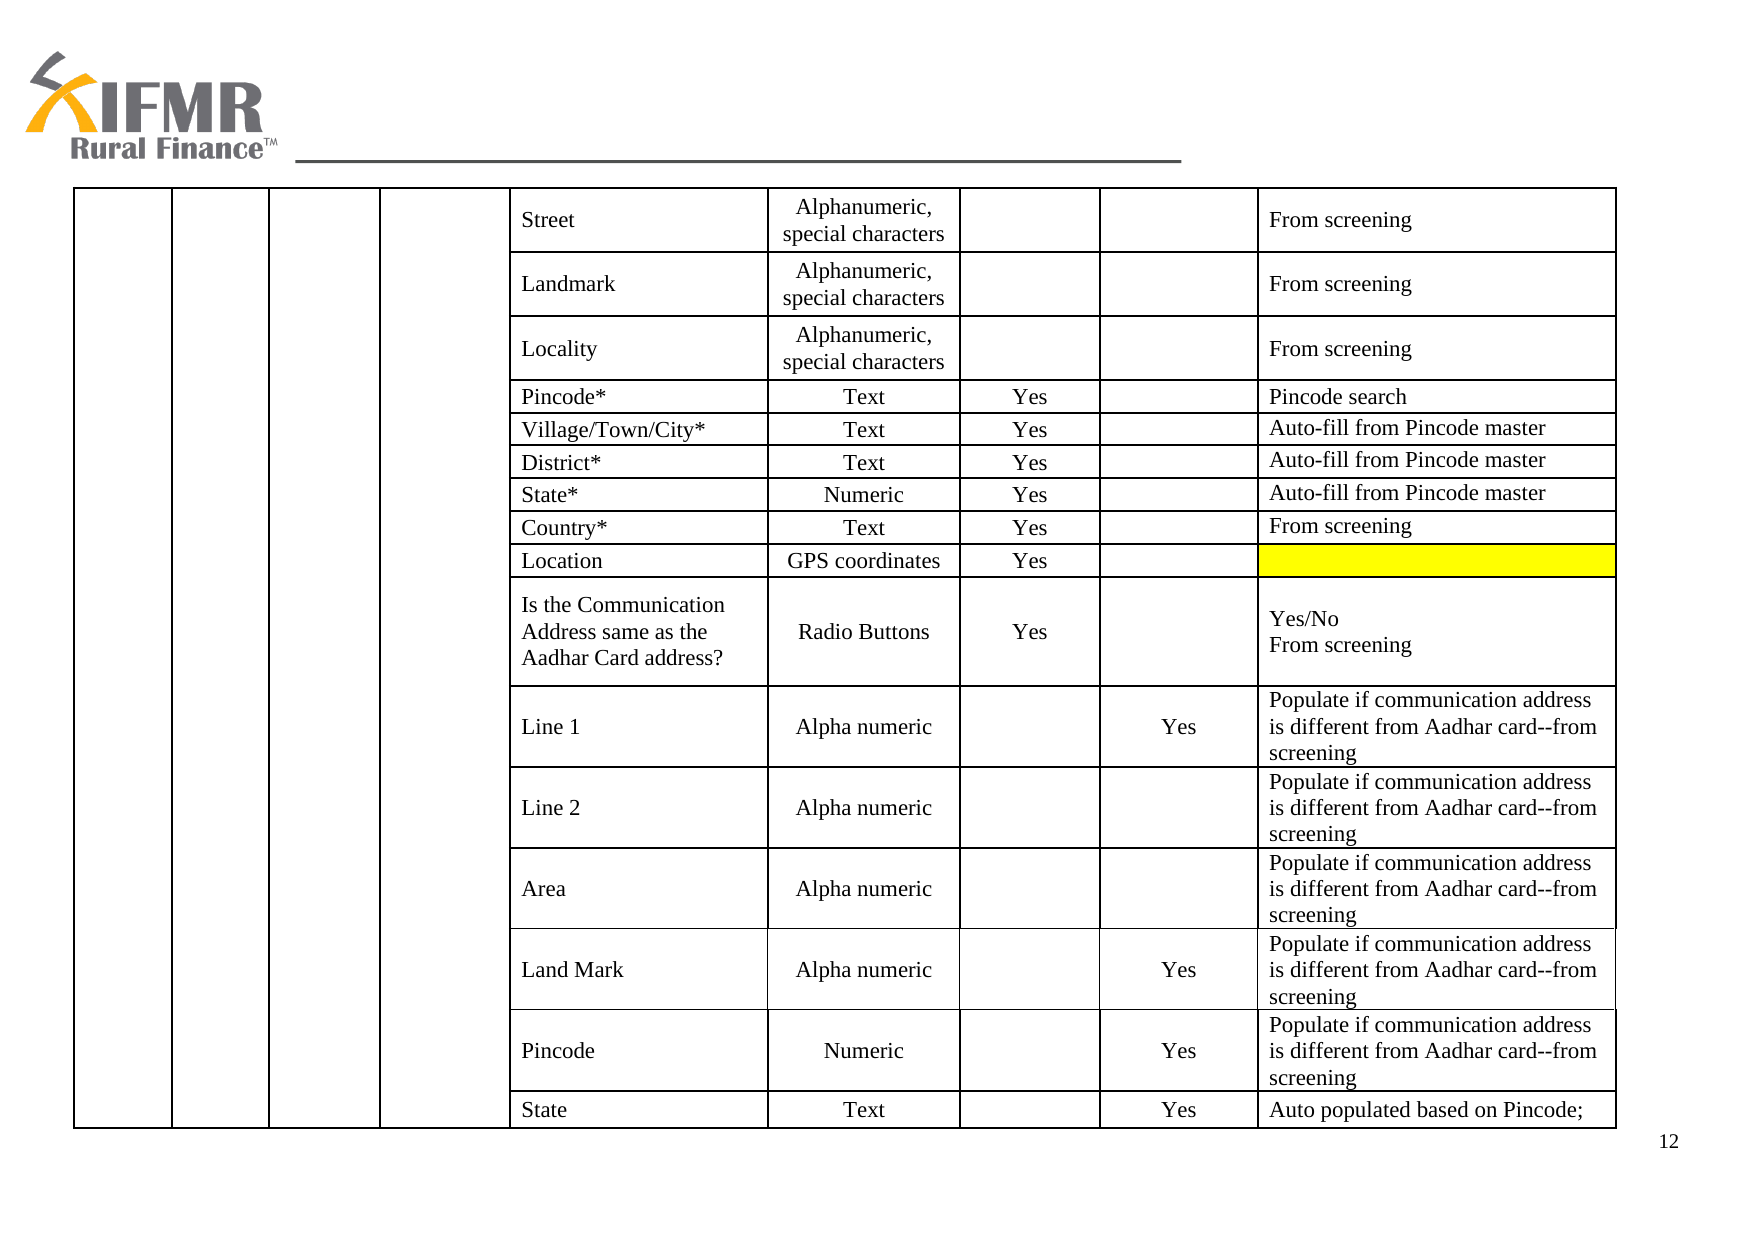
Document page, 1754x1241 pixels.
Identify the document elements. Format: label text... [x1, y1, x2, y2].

table_cell [1101, 189, 1257, 251]
table_cell [961, 1010, 1099, 1090]
table_cell Alpha numeric [769, 768, 959, 847]
table_cell Alpha numeric [769, 687, 959, 766]
table_cell [1101, 849, 1257, 928]
table_cell Auto-fill from Pincode master [1259, 446, 1615, 477]
table_cell Yes [961, 381, 1099, 412]
table_cell Alphanumeric, special characters [769, 317, 959, 379]
table_cell Land Mark [511, 929, 767, 1009]
table_cell [1101, 253, 1257, 315]
table_cell [1101, 446, 1257, 477]
table_cell Yes [1101, 1010, 1257, 1090]
table_cell Locality [511, 317, 767, 379]
table_cell Yes [961, 512, 1099, 543]
table_cell From screening [1259, 253, 1615, 315]
table_cell Text [769, 381, 959, 412]
table_cell Yes [961, 414, 1099, 444]
table_cell Yes [1101, 1092, 1257, 1127]
table_cell Alpha numeric [768, 929, 959, 1009]
table_cell Yes/No From screening [1259, 578, 1615, 684]
table_cell [1101, 381, 1257, 412]
table_cell Yes [961, 578, 1099, 684]
table_cell Alphanumeric, special characters [769, 189, 959, 251]
table_cell Text [769, 1092, 959, 1127]
table_cell Yes [1100, 929, 1257, 1009]
table_cell From screening [1259, 512, 1615, 543]
table_cell Populate if communication address is different from Aadhar card--from screening [1259, 687, 1615, 766]
table_cell Text [769, 414, 959, 444]
table_cell Pincode search [1259, 381, 1615, 412]
table_cell [961, 253, 1099, 315]
table_cell From screening [1259, 317, 1615, 379]
table_cell Numeric [769, 479, 959, 510]
table_cell Location [511, 545, 767, 576]
table_cell Landmark [511, 253, 767, 315]
table_cell Populate if communication address is different from Aadhar card--from screening [1259, 768, 1615, 847]
table_cell [961, 189, 1099, 251]
table_cell Auto-fill from Pincode master [1259, 479, 1615, 510]
table_cell Populate if communication address is different from Aadhar card--from screening [1258, 928, 1615, 1009]
table_cell Yes [1101, 687, 1257, 766]
table_cell Text [769, 446, 959, 477]
table_cell [1101, 479, 1257, 510]
table_cell [960, 929, 1099, 1009]
table_cell Pincode [511, 1010, 767, 1090]
table_cell Auto-fill from Pincode master [1259, 414, 1615, 444]
table_cell [1101, 768, 1257, 847]
table_cell [1101, 545, 1257, 576]
table_cell Country* [511, 512, 767, 543]
table_cell Village/Town/City* [511, 414, 767, 444]
table_cell Line 1 [511, 687, 767, 766]
table_cell Is the Communication Address same as the Aadhar Card address? [511, 578, 767, 684]
table_cell Pincode* [511, 381, 767, 412]
table_cell Alpha numeric [769, 849, 959, 928]
table_cell [1101, 317, 1257, 379]
table_cell Text [769, 512, 959, 543]
table_cell District* [511, 446, 767, 477]
table_cell [1101, 578, 1257, 684]
table_cell [1101, 414, 1257, 444]
table_cell [961, 849, 1099, 928]
table_cell Numeric [769, 1010, 959, 1090]
table_cell [1259, 545, 1615, 576]
table_cell Line 2 [511, 768, 767, 847]
table_cell Populate if communication address is different from Aadhar card--from screening [1259, 1009, 1615, 1090]
table_cell Radio Buttons [769, 578, 959, 684]
table_cell Area [511, 849, 767, 928]
table_cell State* [511, 479, 767, 510]
table_cell From screening [1259, 189, 1615, 251]
table_cell Auto populated based on Pincode; Populate if communication address is different from Aadhar card-- from screening [1259, 1092, 1615, 1127]
table_cell Street [511, 189, 767, 251]
table_cell [961, 687, 1099, 766]
table_cell [961, 768, 1099, 847]
table_cell [1101, 512, 1257, 543]
table_cell [961, 317, 1099, 379]
table_cell Populate if communication address is different from Aadhar card--from screening [1259, 849, 1615, 928]
table_cell Alphanumeric, special characters [769, 253, 959, 315]
table_cell [961, 1092, 1099, 1127]
table_cell Yes [961, 545, 1099, 576]
table_cell GPS coordinates [769, 545, 959, 576]
table_cell Yes [961, 446, 1099, 477]
table_cell State [511, 1092, 767, 1127]
picture [18, 45, 284, 166]
table_cell Yes [961, 479, 1099, 510]
